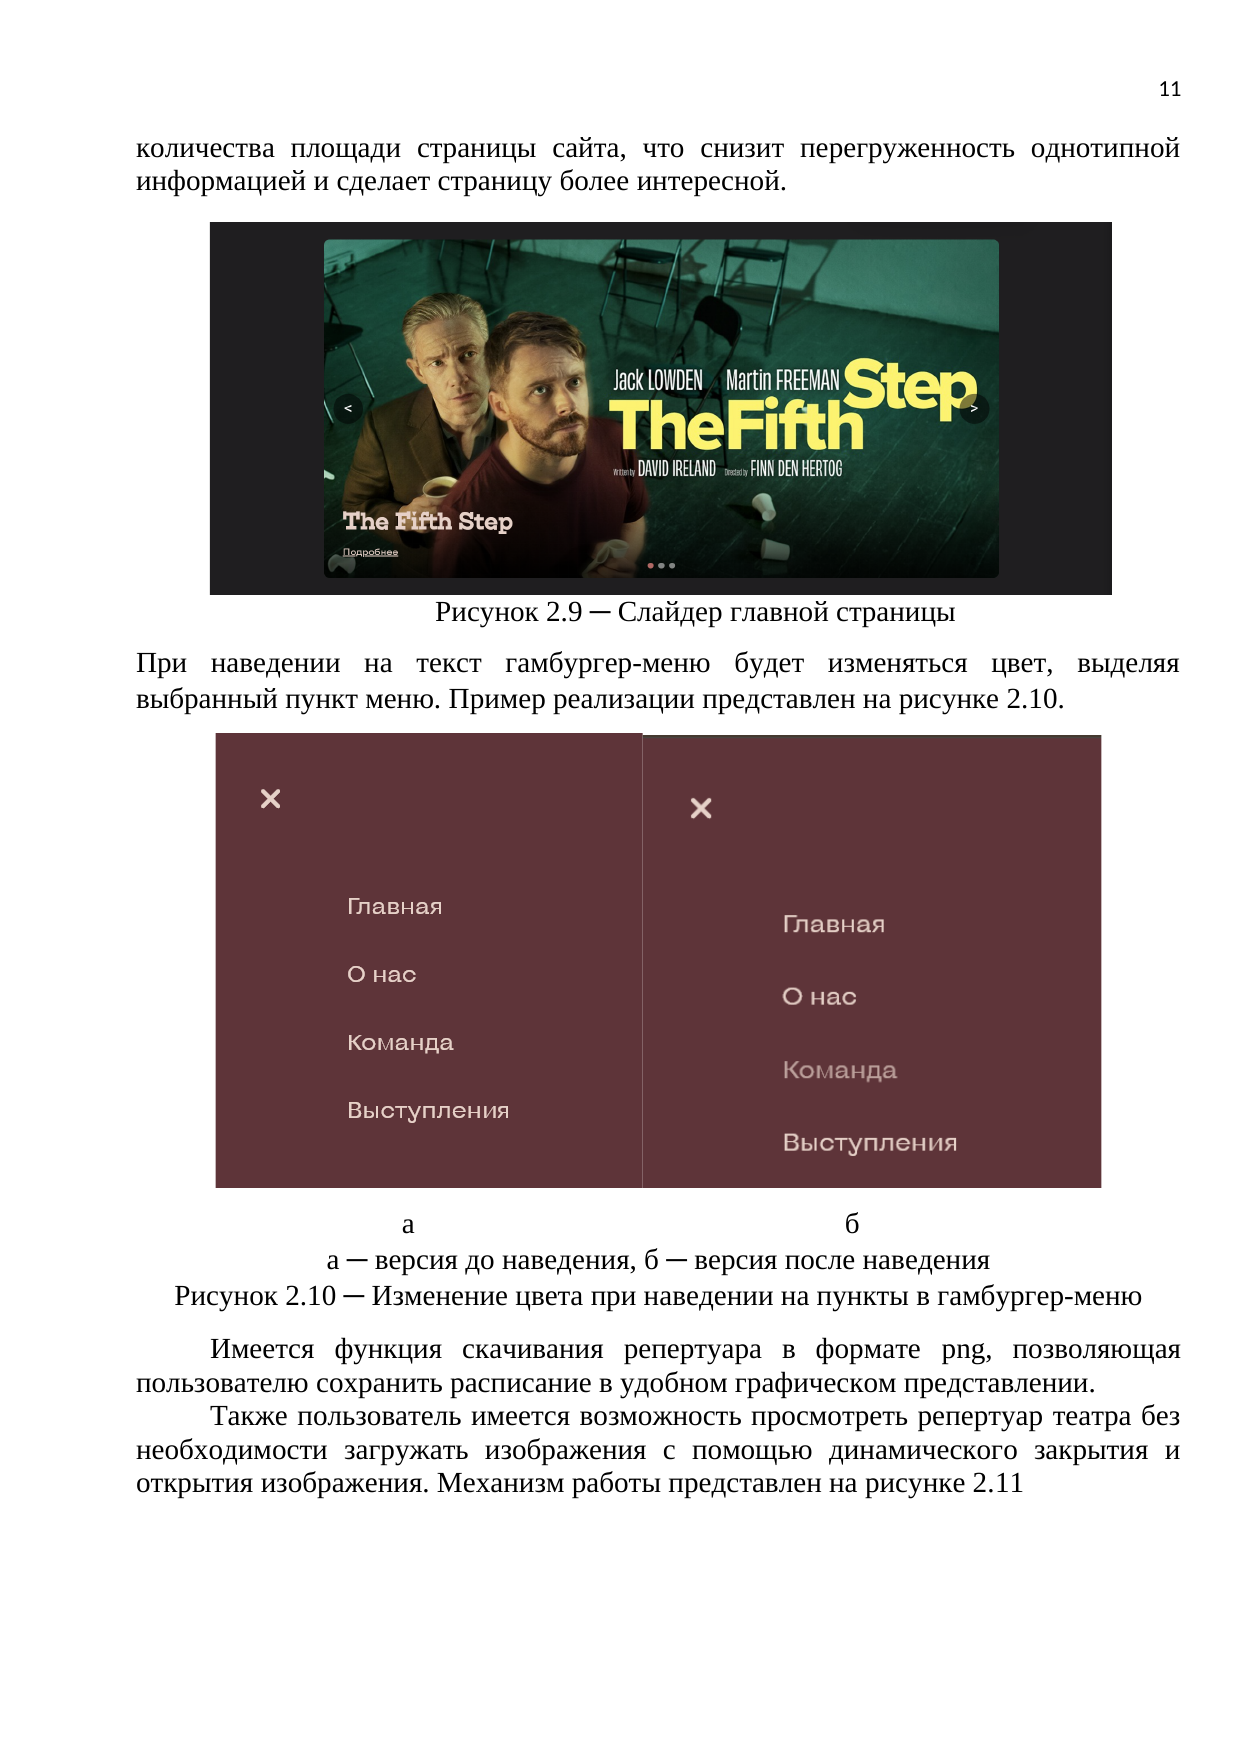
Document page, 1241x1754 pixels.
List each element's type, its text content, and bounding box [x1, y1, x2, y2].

text Имеется функция скачивания репертуара в формате png, позволяющая пользователю сохранить расписание в удобном графическом представлении. [136, 1331, 1181, 1398]
text Также пользователь имеется возможность просмотреть репертуар театра без необходимости загружать изображения с помощью динамического закрытия и открытия изображения. Механизм работы представлен на рисунке 2.11 [136, 1398, 1181, 1499]
text Рисунок 2.9 ─ Слайдер главной страницы [136, 594, 1181, 628]
text Рисунок 2.10 ─ Изменение цвета при наведении на пункты в гамбургер-меню [136, 1278, 1181, 1312]
picture [209, 222, 1112, 595]
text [136, 130, 1181, 197]
picture [215, 733, 1102, 1188]
text а б [402, 1206, 1181, 1240]
text При наведении на текст гамбургер-меню будет изменяться цвет, выделяя выбранный пункт меню. Пример реализации представлен на рисунке 2.10. [136, 645, 1181, 714]
text а ─ версия до наведения, б ─ версия после наведения [136, 1242, 1181, 1276]
